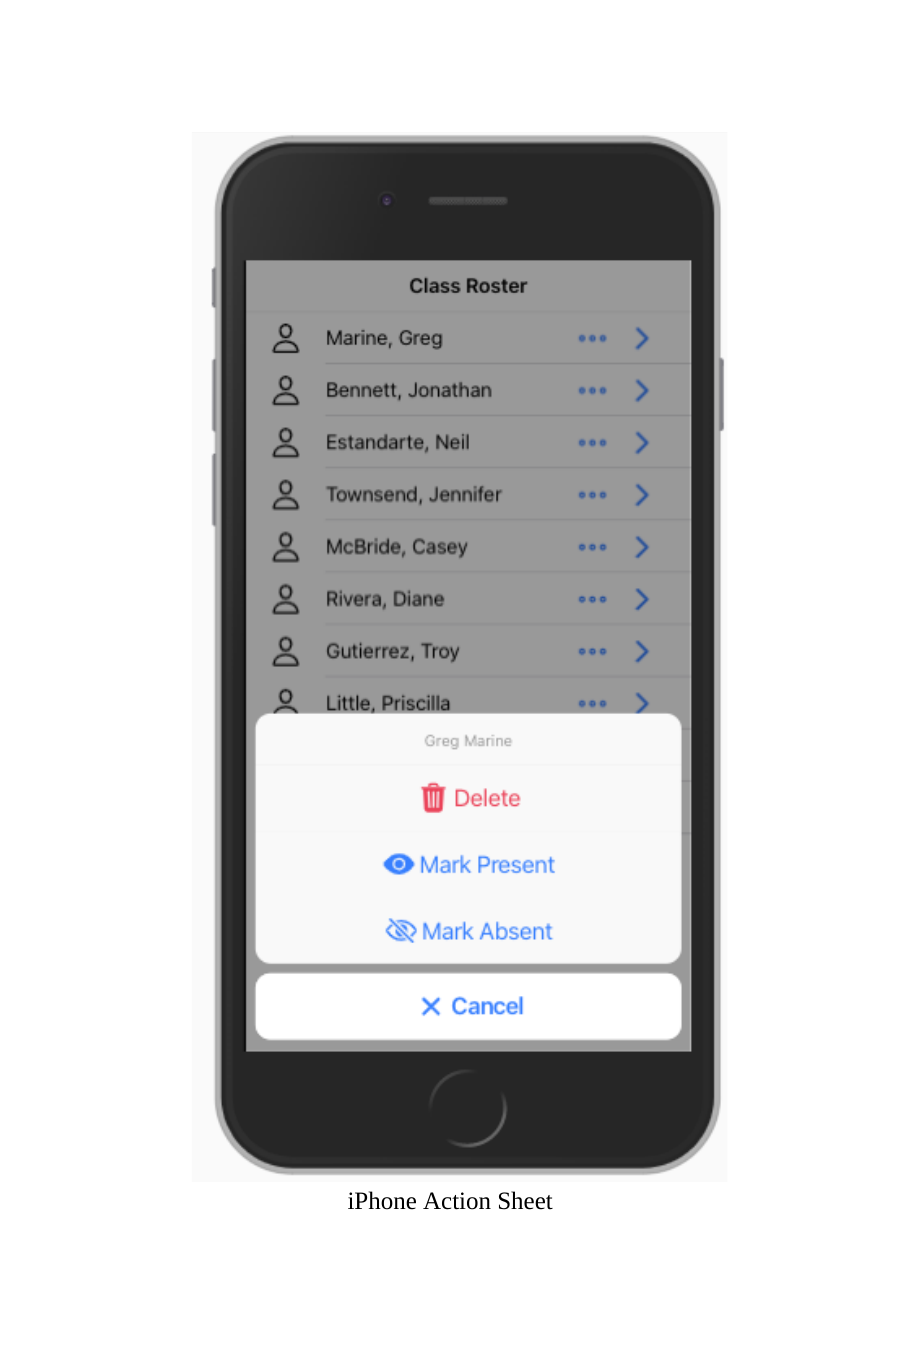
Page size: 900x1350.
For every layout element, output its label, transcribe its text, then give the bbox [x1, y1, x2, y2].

picture [191, 132, 728, 1182]
